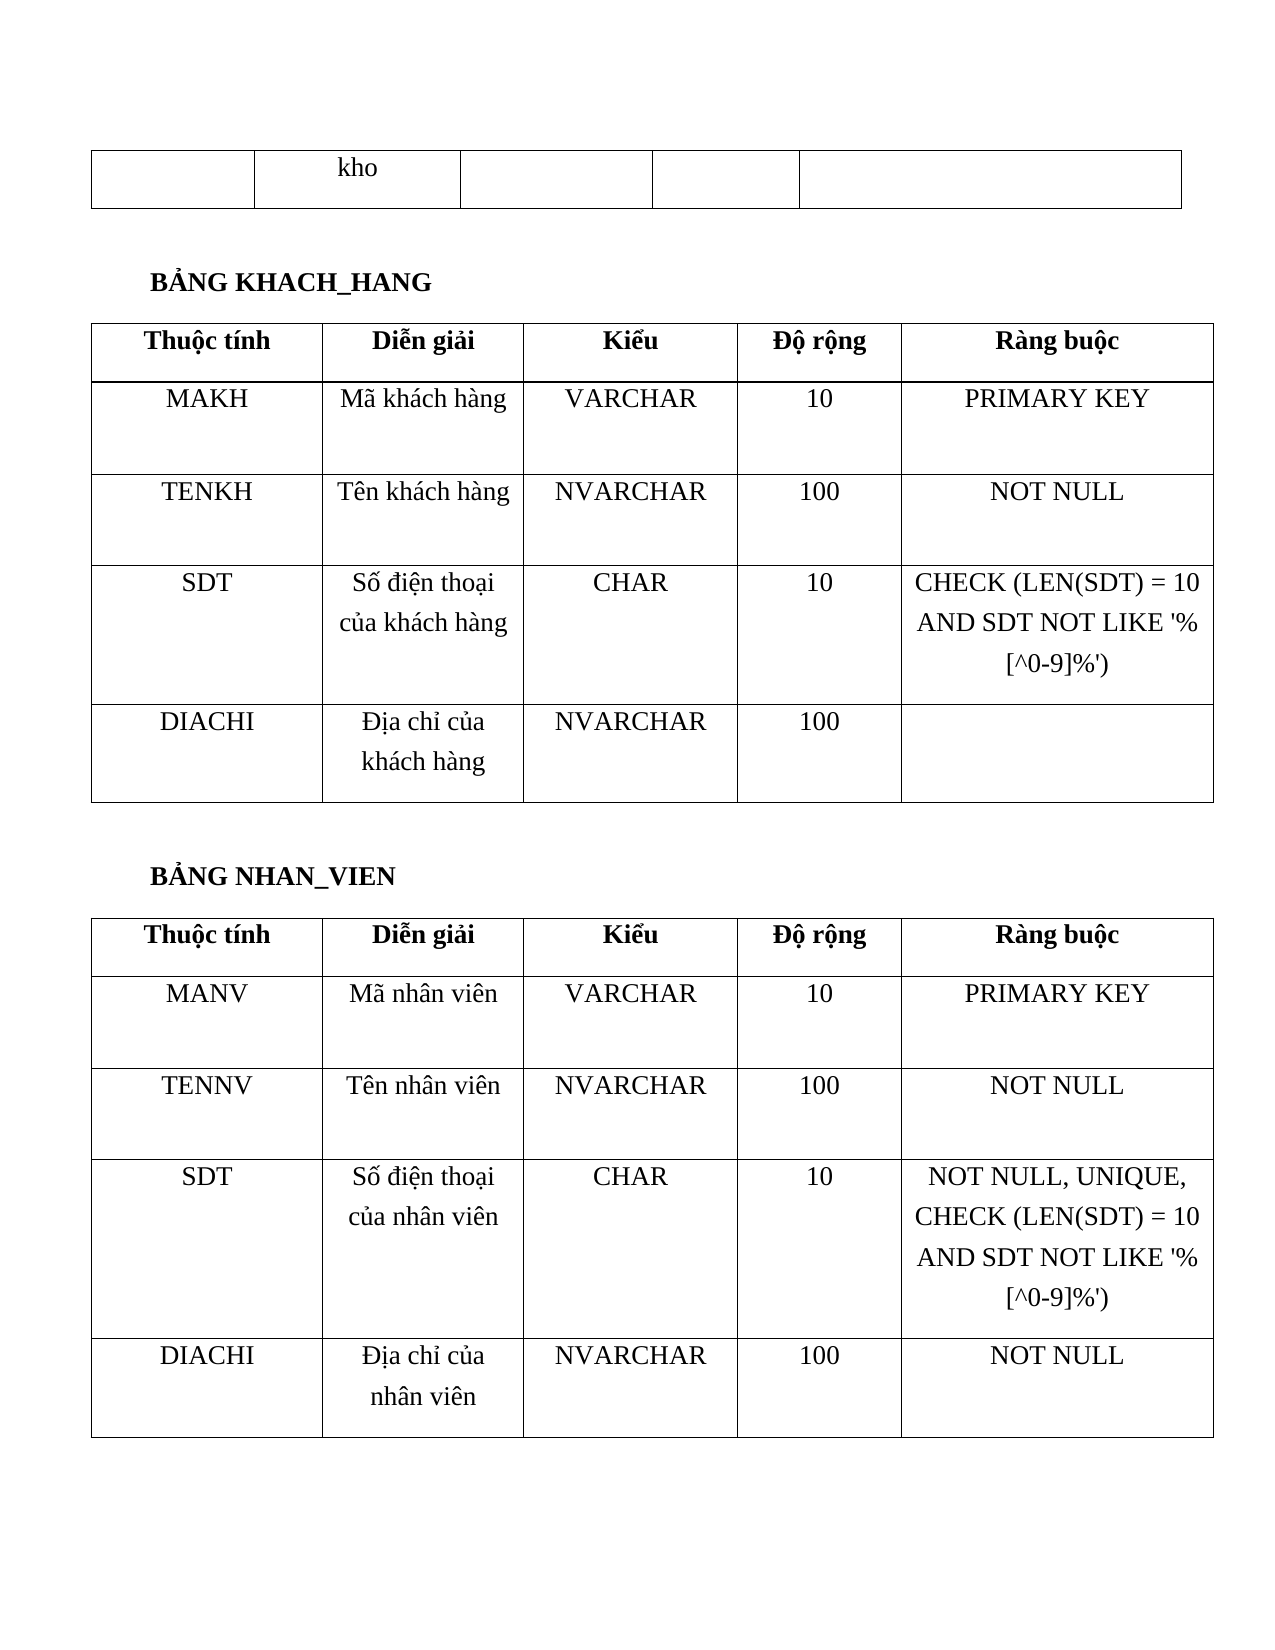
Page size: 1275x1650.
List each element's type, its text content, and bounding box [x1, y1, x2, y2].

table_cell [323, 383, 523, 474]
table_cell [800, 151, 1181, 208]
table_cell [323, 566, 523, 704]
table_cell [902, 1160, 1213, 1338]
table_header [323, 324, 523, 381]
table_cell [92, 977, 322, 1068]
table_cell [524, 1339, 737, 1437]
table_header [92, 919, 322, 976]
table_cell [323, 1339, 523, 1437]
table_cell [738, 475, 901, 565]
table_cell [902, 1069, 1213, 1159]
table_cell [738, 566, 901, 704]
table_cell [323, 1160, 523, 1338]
text BẢNG KHACH_HANG [150, 266, 1125, 297]
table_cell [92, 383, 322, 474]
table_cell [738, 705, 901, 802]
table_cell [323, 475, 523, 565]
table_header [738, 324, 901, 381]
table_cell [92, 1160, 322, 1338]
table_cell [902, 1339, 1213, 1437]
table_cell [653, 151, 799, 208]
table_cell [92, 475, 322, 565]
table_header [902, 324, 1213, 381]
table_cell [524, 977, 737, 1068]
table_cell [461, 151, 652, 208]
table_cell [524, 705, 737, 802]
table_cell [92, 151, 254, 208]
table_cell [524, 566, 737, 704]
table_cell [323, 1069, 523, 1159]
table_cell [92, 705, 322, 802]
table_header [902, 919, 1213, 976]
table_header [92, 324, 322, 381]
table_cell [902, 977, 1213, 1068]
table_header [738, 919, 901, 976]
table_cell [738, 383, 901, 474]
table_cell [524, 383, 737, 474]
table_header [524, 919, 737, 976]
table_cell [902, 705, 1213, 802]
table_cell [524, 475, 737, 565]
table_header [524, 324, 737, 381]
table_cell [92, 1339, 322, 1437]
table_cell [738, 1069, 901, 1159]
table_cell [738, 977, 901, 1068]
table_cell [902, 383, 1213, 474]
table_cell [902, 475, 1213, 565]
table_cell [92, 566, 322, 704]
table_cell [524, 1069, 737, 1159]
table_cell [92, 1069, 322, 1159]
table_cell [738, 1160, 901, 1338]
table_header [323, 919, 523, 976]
text BẢNG NHAN_VIEN [150, 860, 1125, 892]
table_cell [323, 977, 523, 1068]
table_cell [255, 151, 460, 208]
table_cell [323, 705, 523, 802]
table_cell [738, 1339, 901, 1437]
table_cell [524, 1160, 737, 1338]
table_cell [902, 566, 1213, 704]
